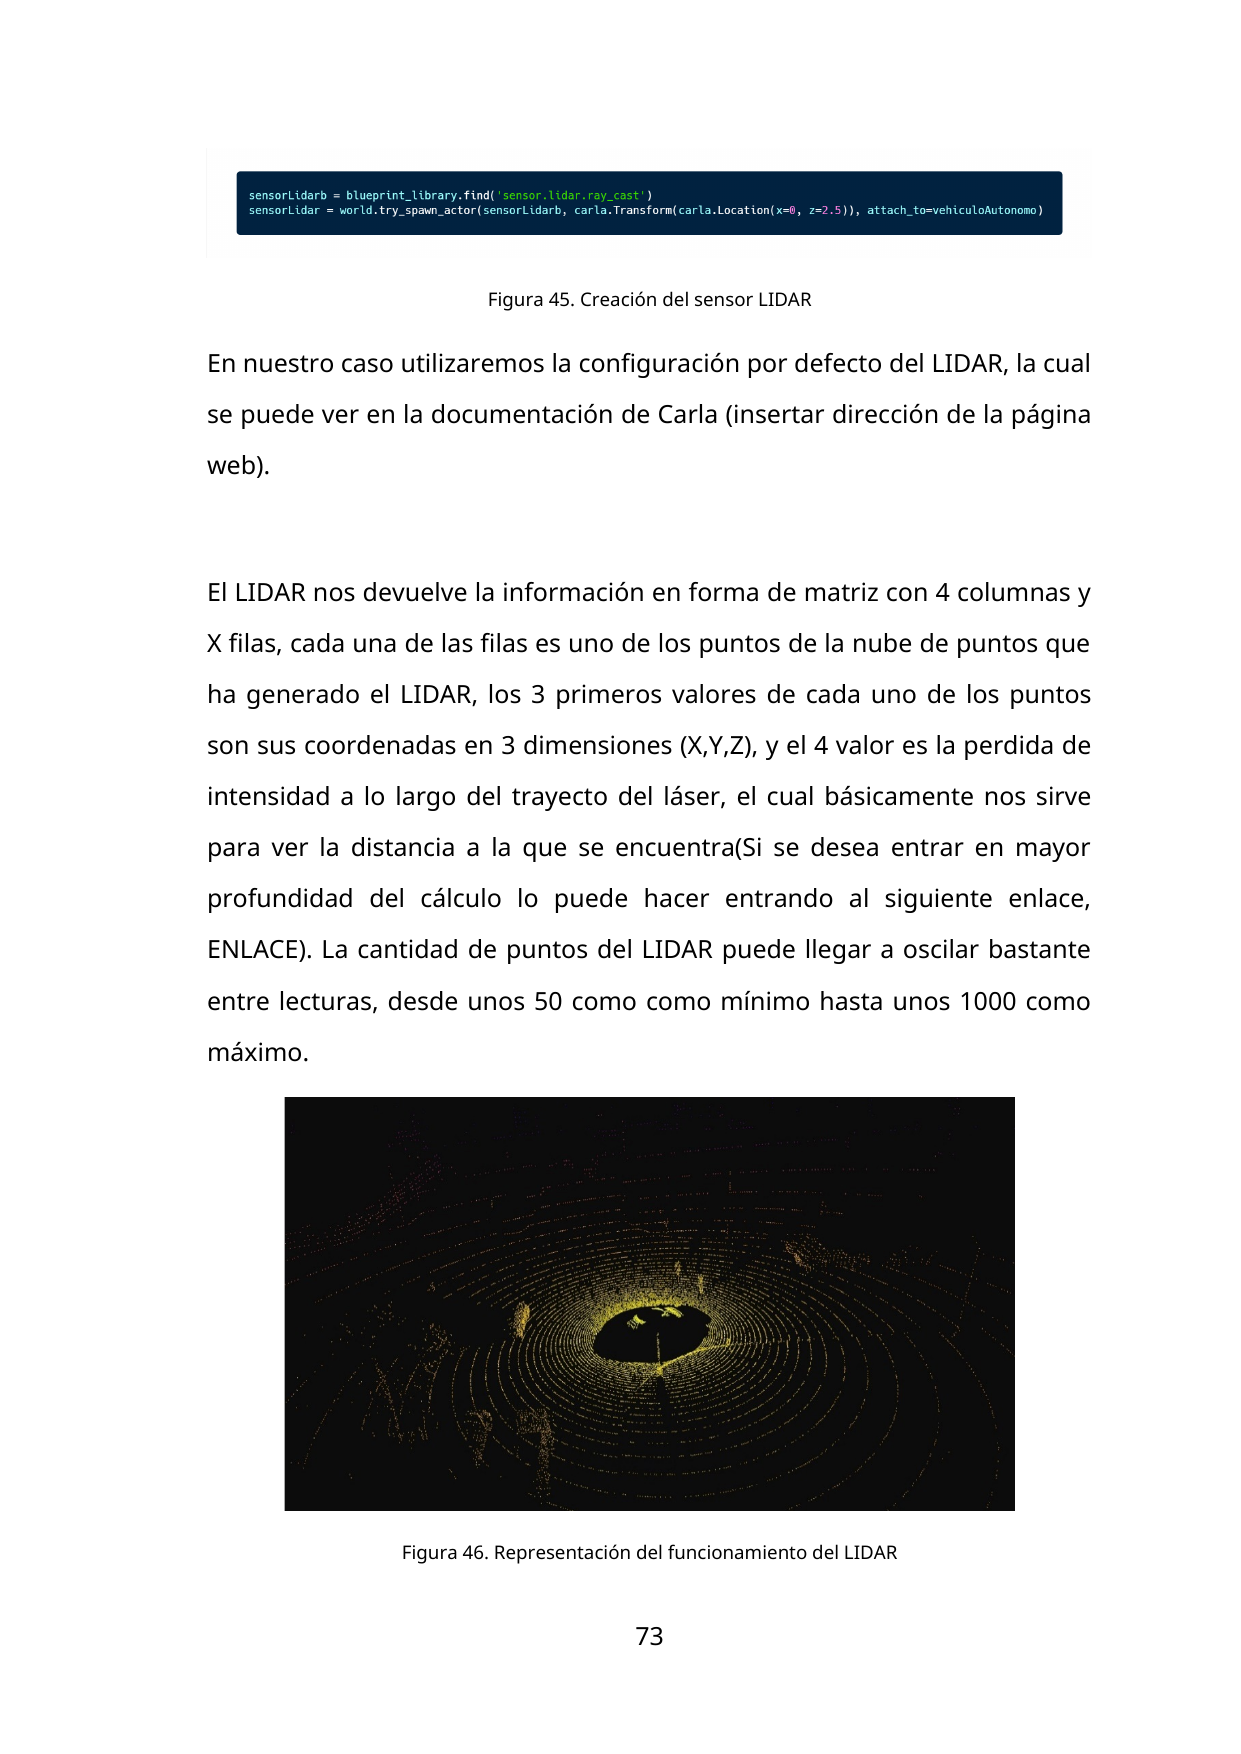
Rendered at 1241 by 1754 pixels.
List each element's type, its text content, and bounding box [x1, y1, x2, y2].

text Figura 45. Creación del sensor LIDAR [207, 287, 1092, 312]
text En nuestro caso utilizaremos la configuración por defecto del LIDAR, la cual se puede ver en la documentación de Carla (insertar dirección de la página web). [207, 346, 1092, 482]
text El LIDAR nos devuelve la información en forma de matriz con 4 columnas y X filas, cada una de las filas es uno de los puntos de la nube de puntos que ha generado el LIDAR, los 3 primeros valores de cada uno de los puntos son sus coordenadas en 3 dimensiones (X,Y,Z), y el 4 valor es la perdida de intensidad a lo largo del trayecto del láser, el cual básicamente nos sirve para ver la distancia a la que se encuentra(Si se desea entrar en mayor profundidad del cálculo lo puede hacer entrando al siguiente enlace, ENLACE). La cantidad de puntos del LIDAR puede llegar a oscilar bastante entre lecturas, desde unos 50 como como mínimo hasta unos 1000 como máximo. [207, 575, 1092, 1068]
picture [206, 148, 1092, 258]
text Figura 46. Representación del funcionamiento del LIDAR [207, 1539, 1092, 1565]
picture [284, 1097, 1015, 1511]
